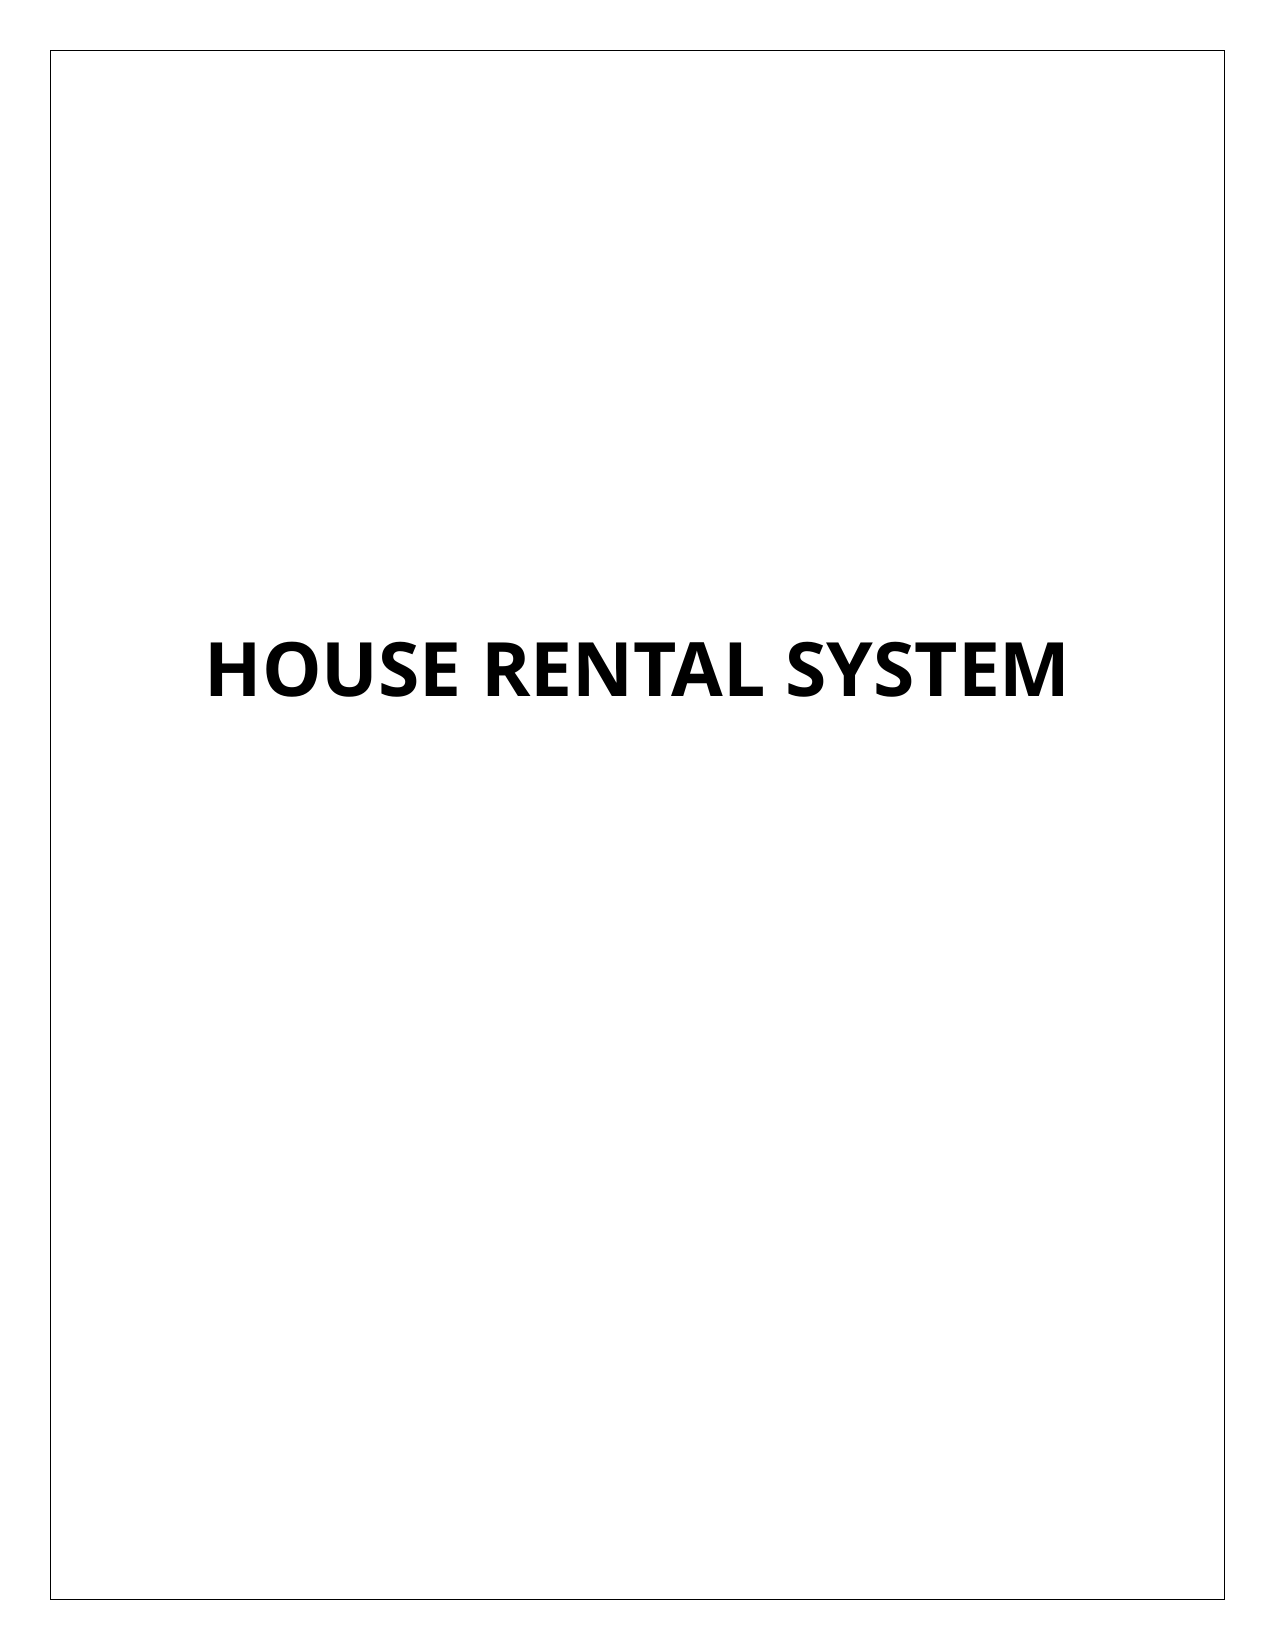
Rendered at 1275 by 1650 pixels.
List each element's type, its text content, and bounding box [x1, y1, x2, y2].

text HOUSE RENTAL SYSTEM [69, 616, 1207, 718]
